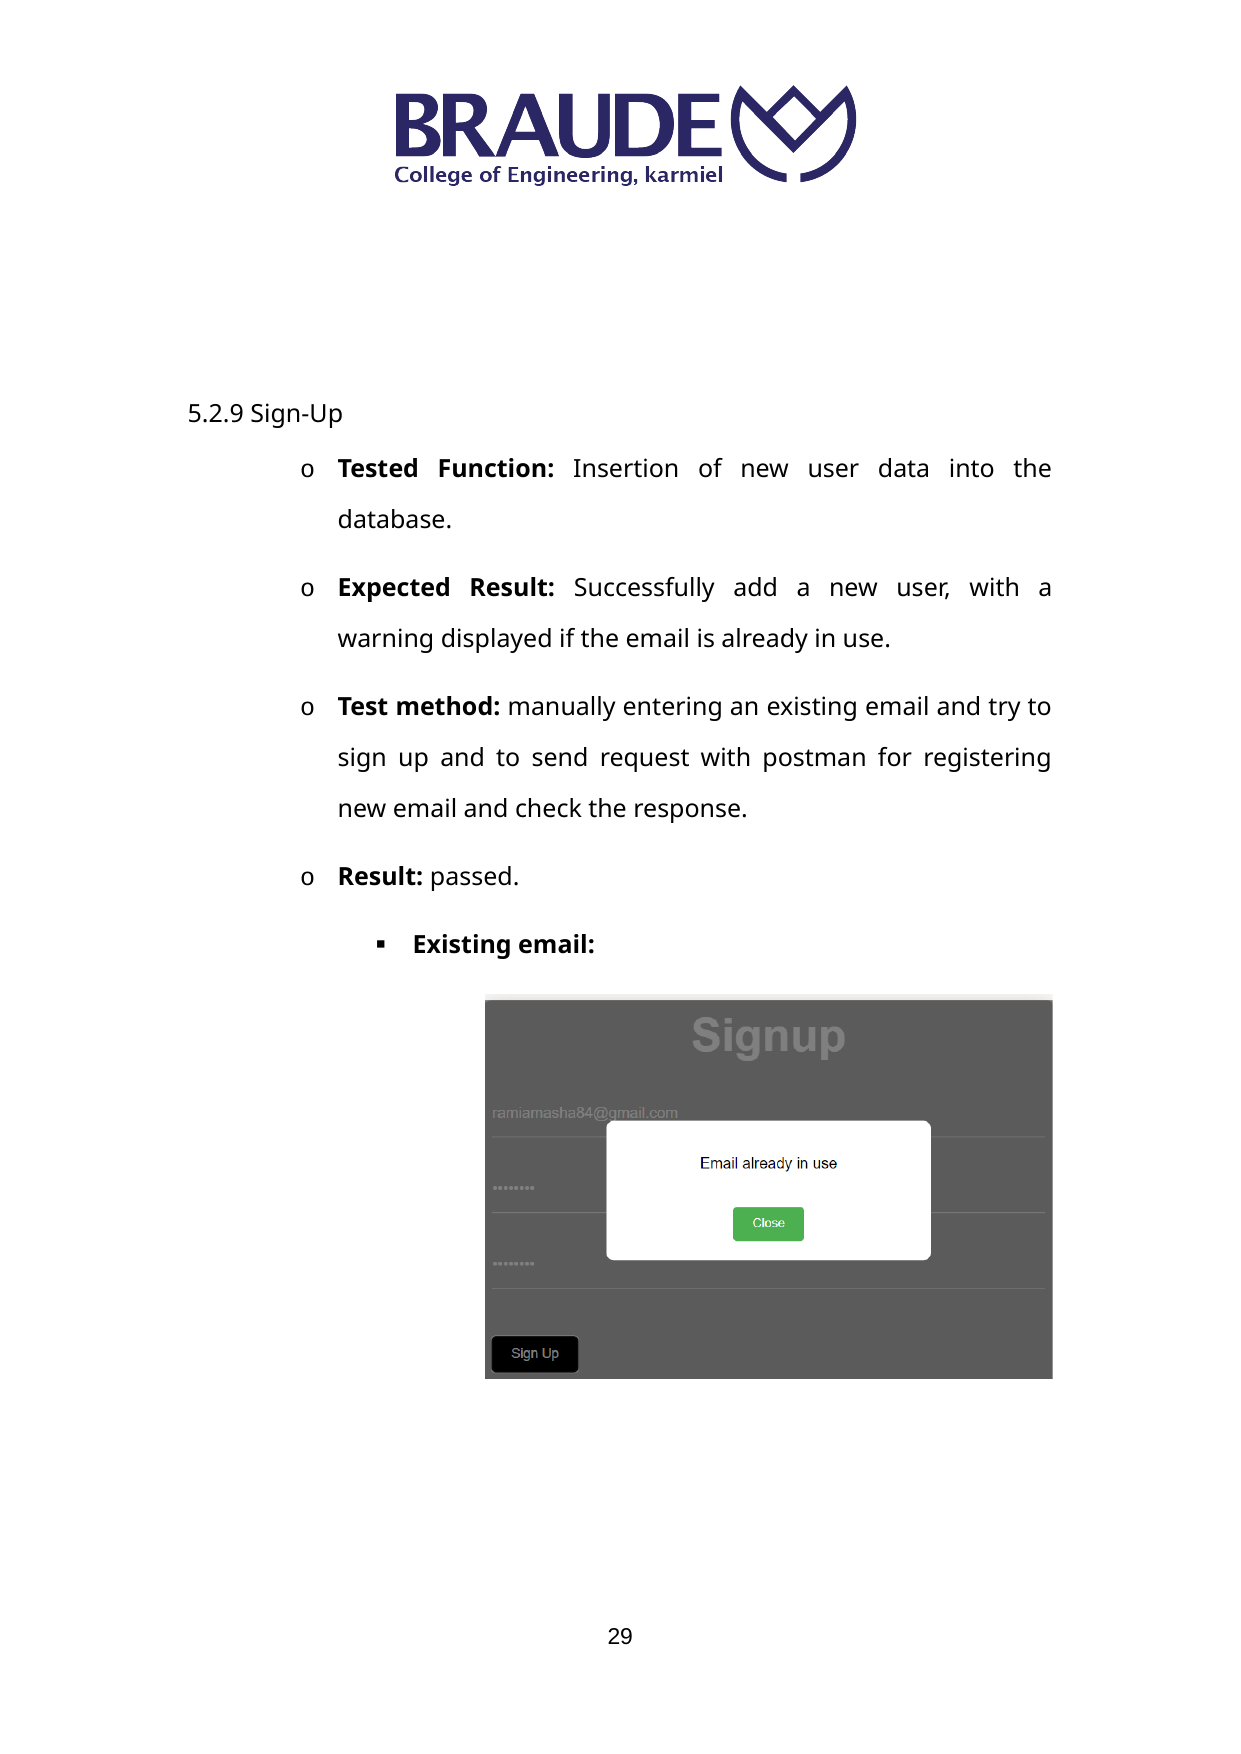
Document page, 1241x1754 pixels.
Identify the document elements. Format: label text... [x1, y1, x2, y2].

list Result: passed. [300, 859, 1053, 893]
picture [369, 73, 871, 193]
list Expected Result: Successfully add a new user, with a warning displayed if the email is already in use. [300, 570, 1053, 655]
list Tested Function: Insertion of new user data into the database. [300, 451, 1053, 536]
list Test method: manually entering an existing email and try to sign up and to send request with postman for registering new email and check the response. [300, 689, 1053, 825]
subtitle 5.2.9 Sign-Up [187, 396, 1053, 430]
picture [485, 994, 1053, 1379]
list Existing email: [375, 927, 1053, 961]
